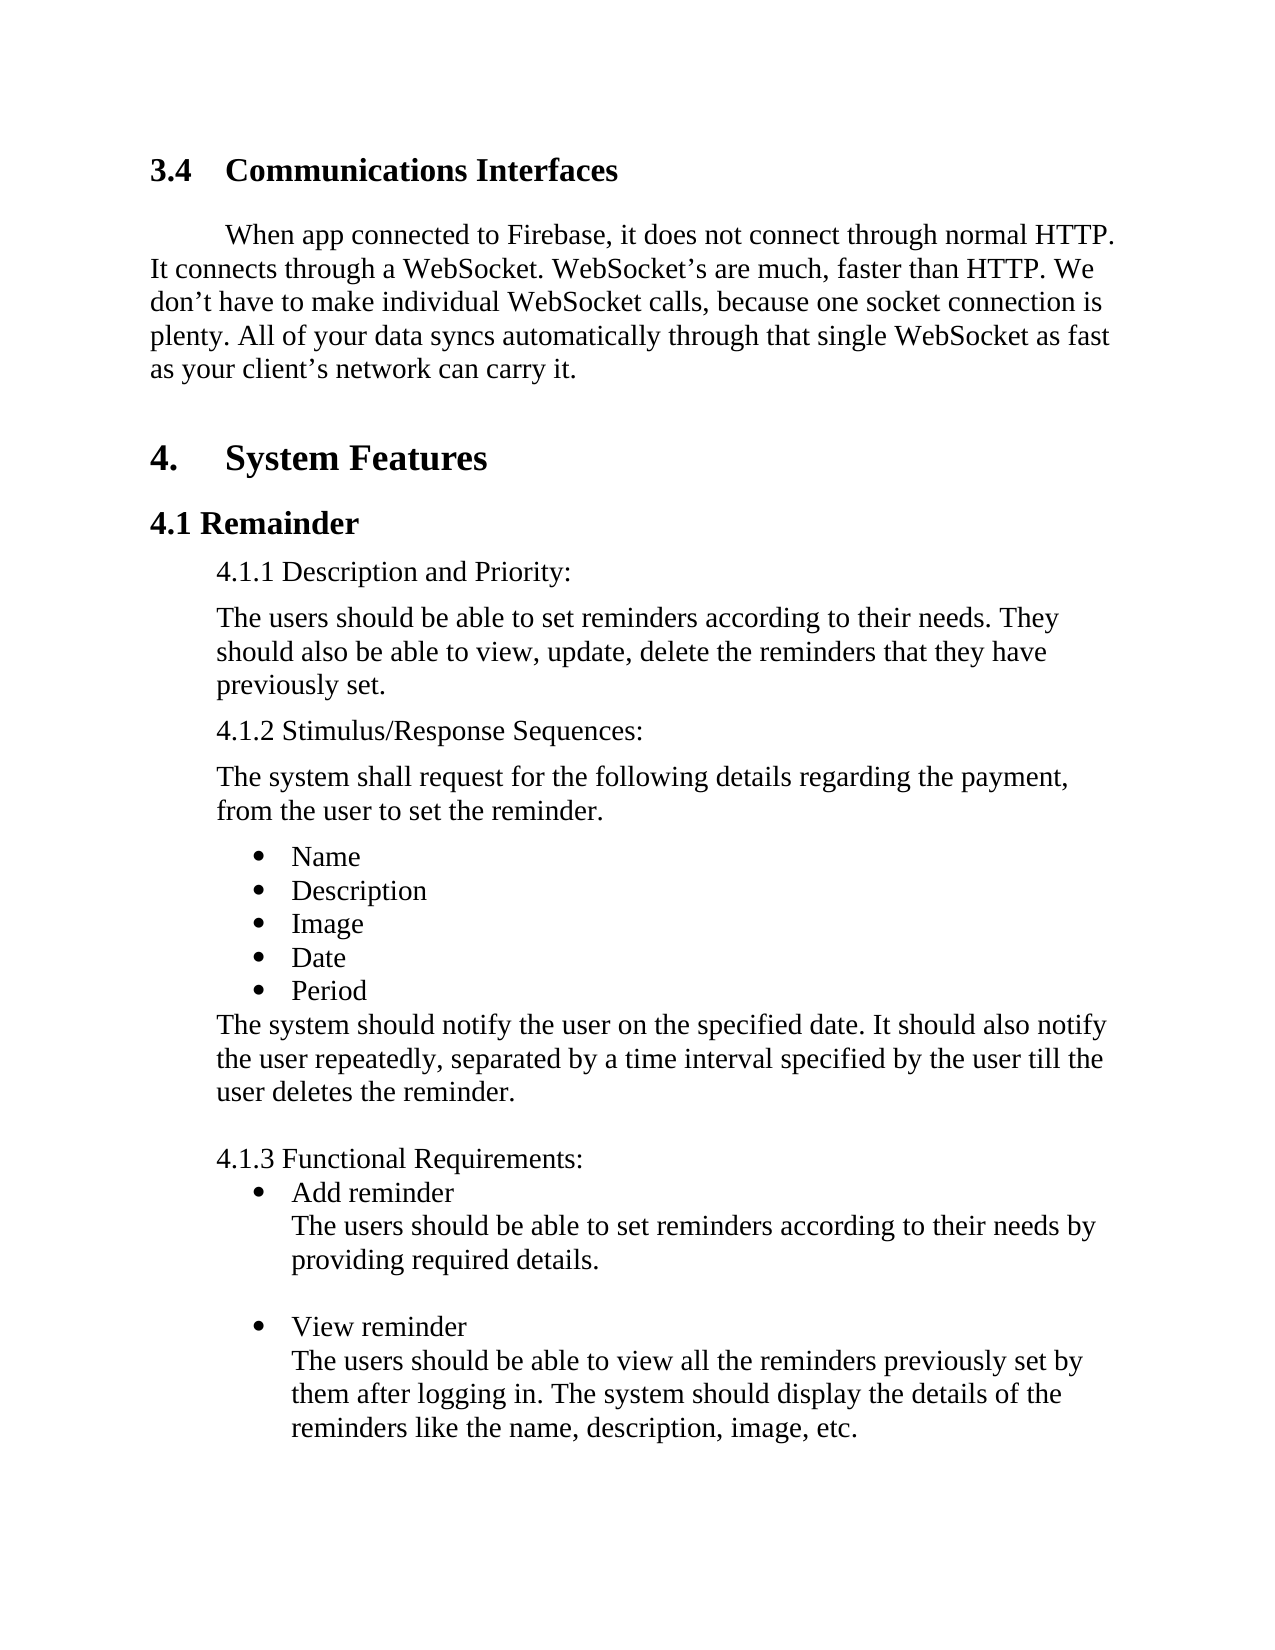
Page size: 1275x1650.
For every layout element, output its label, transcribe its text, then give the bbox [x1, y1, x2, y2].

list Date [253, 940, 1125, 973]
text 4.1 Remainder [150, 503, 1125, 542]
text The users should be able to set reminders according to their needs by providing required details. [291, 1208, 1125, 1276]
list Name [253, 839, 1125, 873]
list Period [253, 973, 1125, 1007]
text The users should be able to view all the reminders previously set by them after logging in. The system should display the details of the reminders like the name, description, image, etc. [291, 1343, 1125, 1443]
subtitle System Features [150, 435, 1125, 478]
text 4.1.2 Stimulus/Response Sequences: [216, 713, 1125, 747]
list Add reminder [253, 1175, 1125, 1208]
list View reminder [253, 1309, 1125, 1343]
text The system shall request for the following details regarding the payment, from the user to set the reminder. [216, 759, 1125, 826]
list Description [253, 873, 1125, 906]
subtitle Communications Interfaces [150, 150, 1125, 188]
text 4.1.3 Functional Requirements: [216, 1141, 1125, 1175]
subtitle When app connected to Firebase, it does not connect through normal HTTP. It connects through a WebSocket. WebSocket’s are much, faster than HTTP. We don’t have to make individual WebSocket calls, because one socket connection is plenty. All of your data syncs automatically through that single WebSocket as fast as your client’s network can carry it. [150, 217, 1125, 385]
text The system should notify the user on the specified date. It should also notify the user repeatedly, separated by a time interval specified by the user till the user deletes the reminder. [216, 1007, 1125, 1108]
text 4.1.1 Description and Priority: [216, 554, 1125, 588]
list Image [253, 906, 1125, 940]
text The users should be able to set reminders according to their needs. They should also be able to view, update, delete the reminders that they have previously set. [216, 600, 1125, 701]
